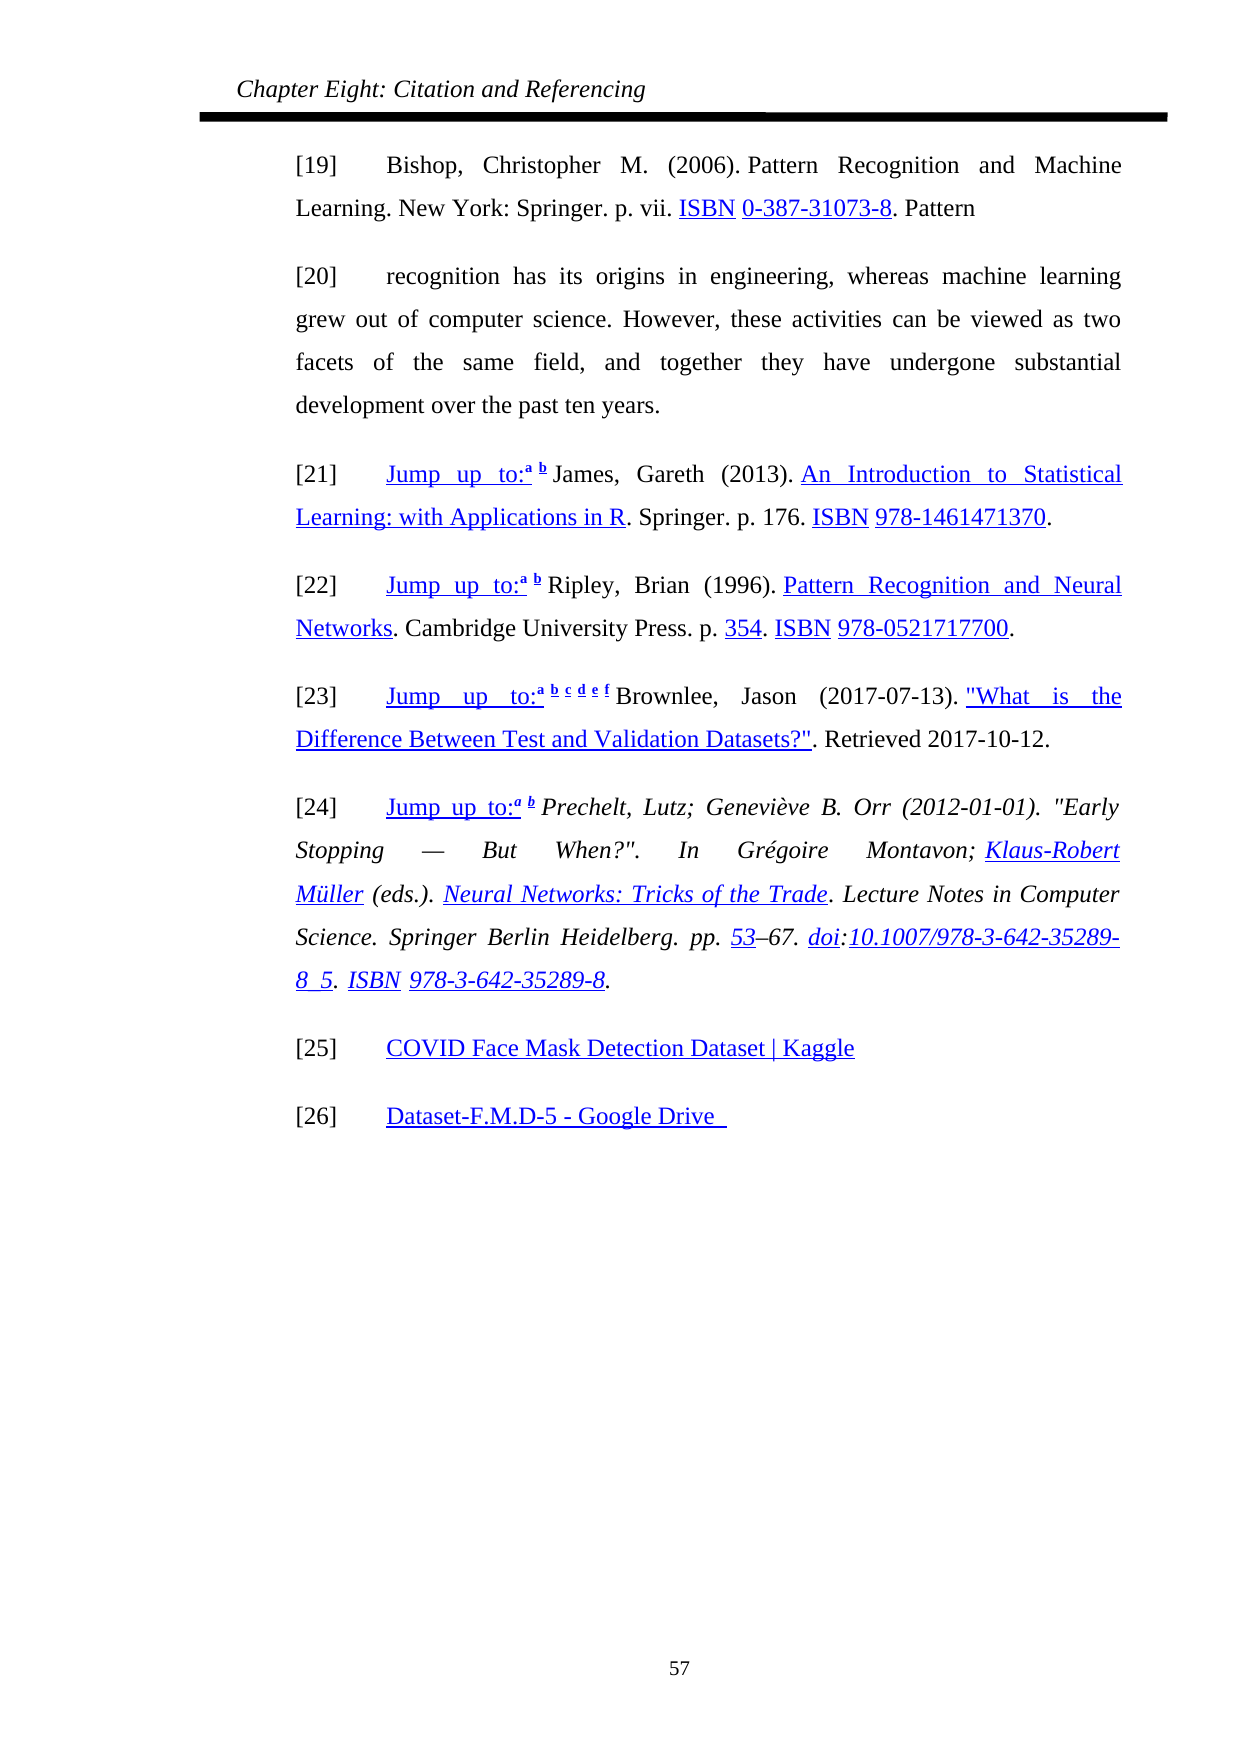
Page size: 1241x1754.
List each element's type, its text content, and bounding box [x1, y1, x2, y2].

text [24] Jump up to:a b Prechelt, Lutz; Geneviève B. Orr (2012-01-01). "Early Stopping — But When?". In Grégoire Montavon; Klaus-Robert Müller (eds.). Neural Networks: Tricks of the Trade. Lecture Notes in Computer Science. Springer Berlin Heidelberg. pp. 53–67. doi:10.1007/978-3-642-35289-8_5. ISBN 978-3-642-35289-8. [295, 792, 1122, 994]
text [21] Jump up to:a b James, Gareth (2013). An Introduction to Statistical Learning: with Applications in R. Springer. p. 176. ISBN 978-1461471370. [295, 459, 1122, 531]
text [20] recognition has its origins in engineering, whereas machine learning grew out of computer science. However, these activities can be viewed as two facets of the same field, and together they have undergone substantial development over the past ten years. [295, 261, 1122, 419]
text [26] [295, 1101, 1122, 1131]
text [23] Jump up to:a b c d e f Brownlee, Jason (2017-07-13). "What is the Difference Between Test and Validation Datasets?". Retrieved 2017-10-12. [295, 681, 1122, 753]
text [19] Bishop, Christopher M. (2006). Pattern Recognition and Machine Learning. New York: Springer. p. vii. ISBN 0-387-31073-8. Pattern [295, 150, 1122, 222]
text [22] Jump up to:a b Ripley, Brian (1996). Pattern Recognition and Neural Networks. Cambridge University Press. p. 354. ISBN 978-0521717700. [295, 570, 1122, 642]
text [25] COVID Face Mask Detection Dataset | Kaggle [295, 1033, 1122, 1062]
